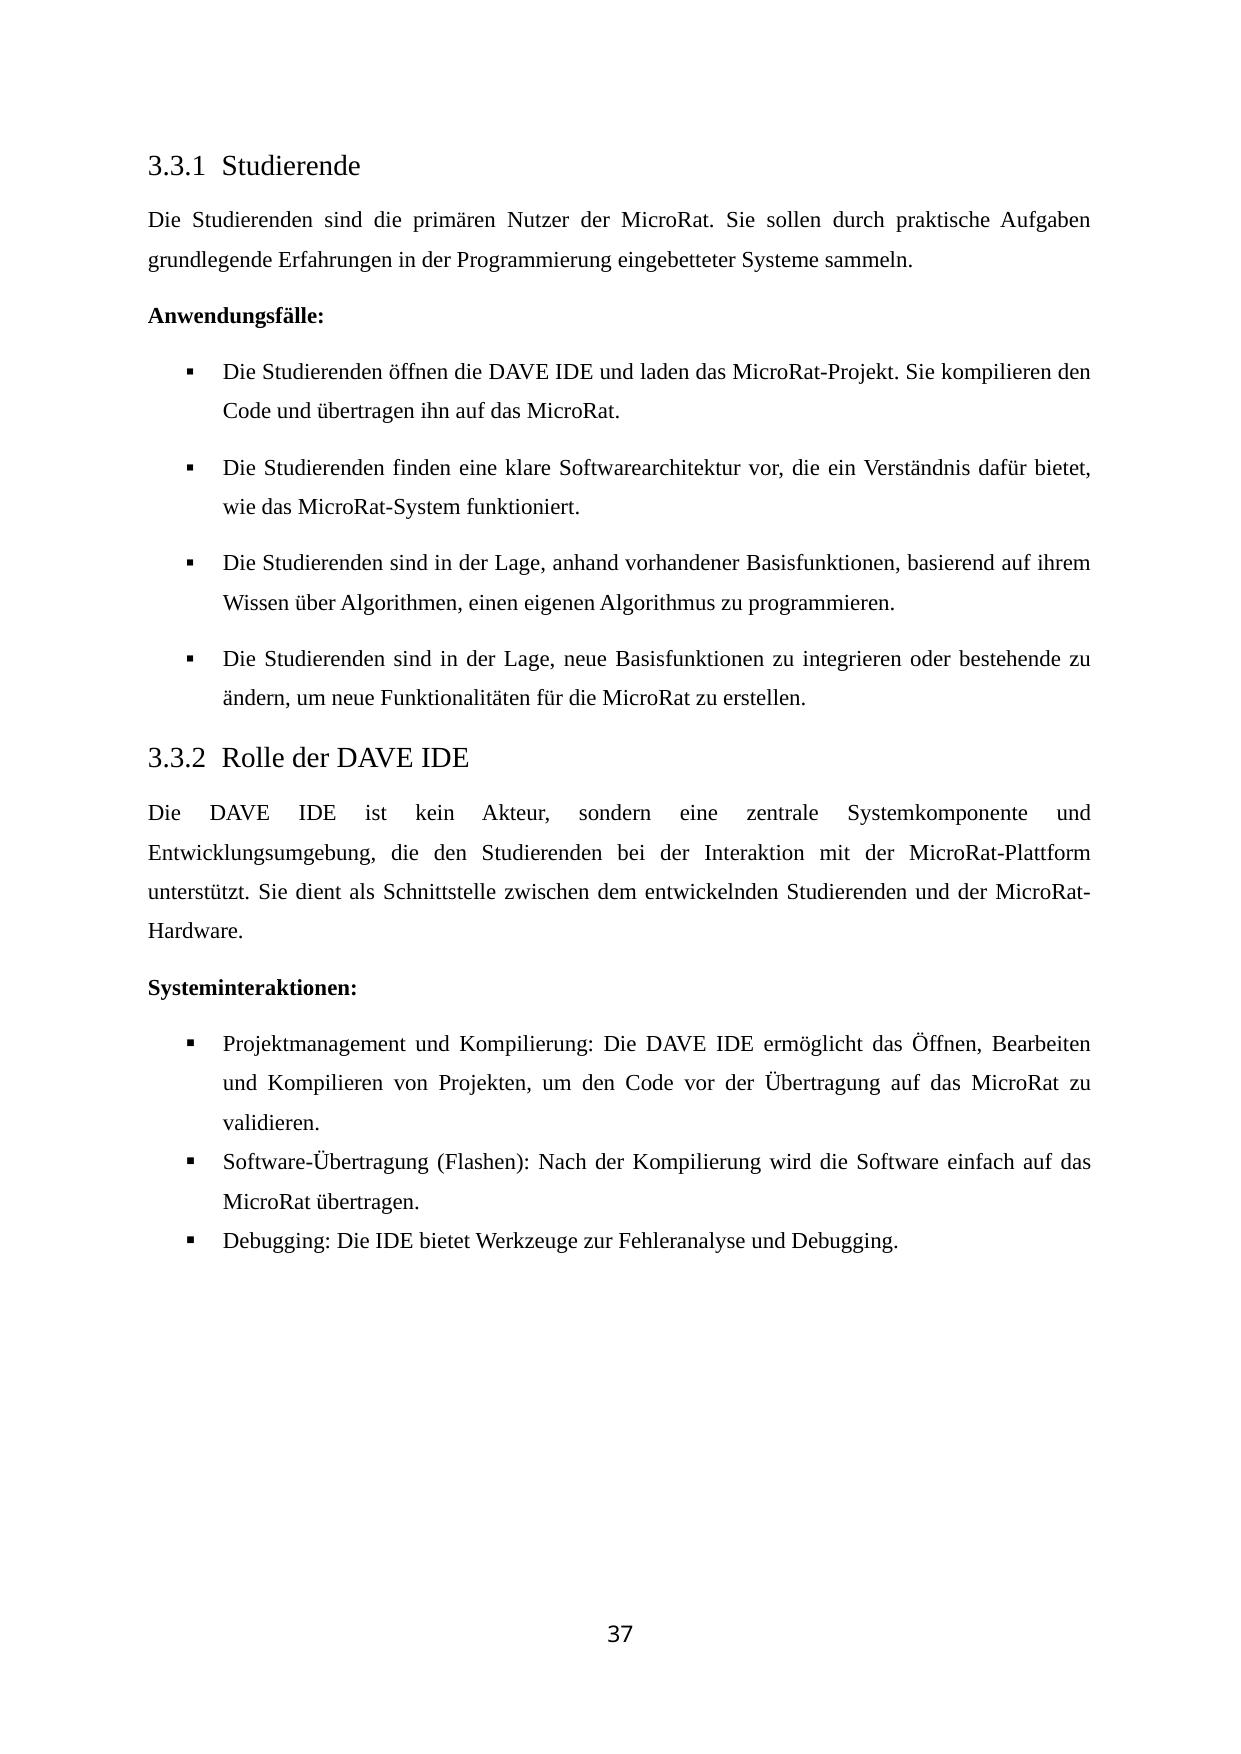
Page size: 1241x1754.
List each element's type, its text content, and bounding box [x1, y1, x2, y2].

list Die Studierenden öffnen die DAVE IDE und laden das MicroRat-Projekt. Sie kompilieren den Code und übertragen ihn auf das MicroRat. [185, 358, 1093, 424]
list Die Studierenden sind in der Lage, anhand vorhandener Basisfunktionen, basierend auf ihrem Wissen über Algorithmen, einen eigenen Algorithmus zu programmieren. [185, 549, 1093, 615]
text Die DAVE IDE ist kein Akteur, sondern eine zentrale Systemkomponente und Entwicklungsumgebung, die den Studierenden bei der Interaktion mit der MicroRat-Plattform unterstützt. Sie dient als Schnittstelle zwischen dem entwickelnden Studierenden und der MicroRat-Hardware. [148, 799, 1093, 944]
subtitle 3.3.1 Studierende [148, 148, 1093, 181]
list Debugging: Die IDE bietet Werkzeuge zur Fehleranalyse und Debugging. [185, 1227, 1093, 1254]
list Die Studierenden sind in der Lage, neue Basisfunktionen zu integrieren oder bestehende zu ändern, um neue Funktionalitäten für die MicroRat zu erstellen. [185, 645, 1093, 711]
text Systeminteraktionen: [148, 974, 1093, 1000]
subtitle 3.3.2 Rolle der DAVE IDE [148, 741, 1093, 774]
list Projektmanagement und Kompilierung: Die DAVE IDE ermöglicht das Öffnen, Bearbeiten und Kompilieren von Projekten, um den Code vor der Übertragung auf das MicroRat zu validieren. [185, 1030, 1093, 1135]
list Die Studierenden finden eine klare Softwarearchitektur vor, die ein Verständnis dafür bietet, wie das MicroRat-System funktioniert. [185, 454, 1093, 519]
text Anwendungsfälle: [148, 302, 1093, 328]
list Software-Übertragung (Flashen): Nach der Kompilierung wird die Software einfach auf das MicroRat übertragen. [185, 1148, 1093, 1214]
text Die Studierenden sind die primären Nutzer der MicroRat. Sie sollen durch praktische Aufgaben grundlegende Erfahrungen in der Programmierung eingebetteter Systeme sammeln. [148, 206, 1093, 272]
